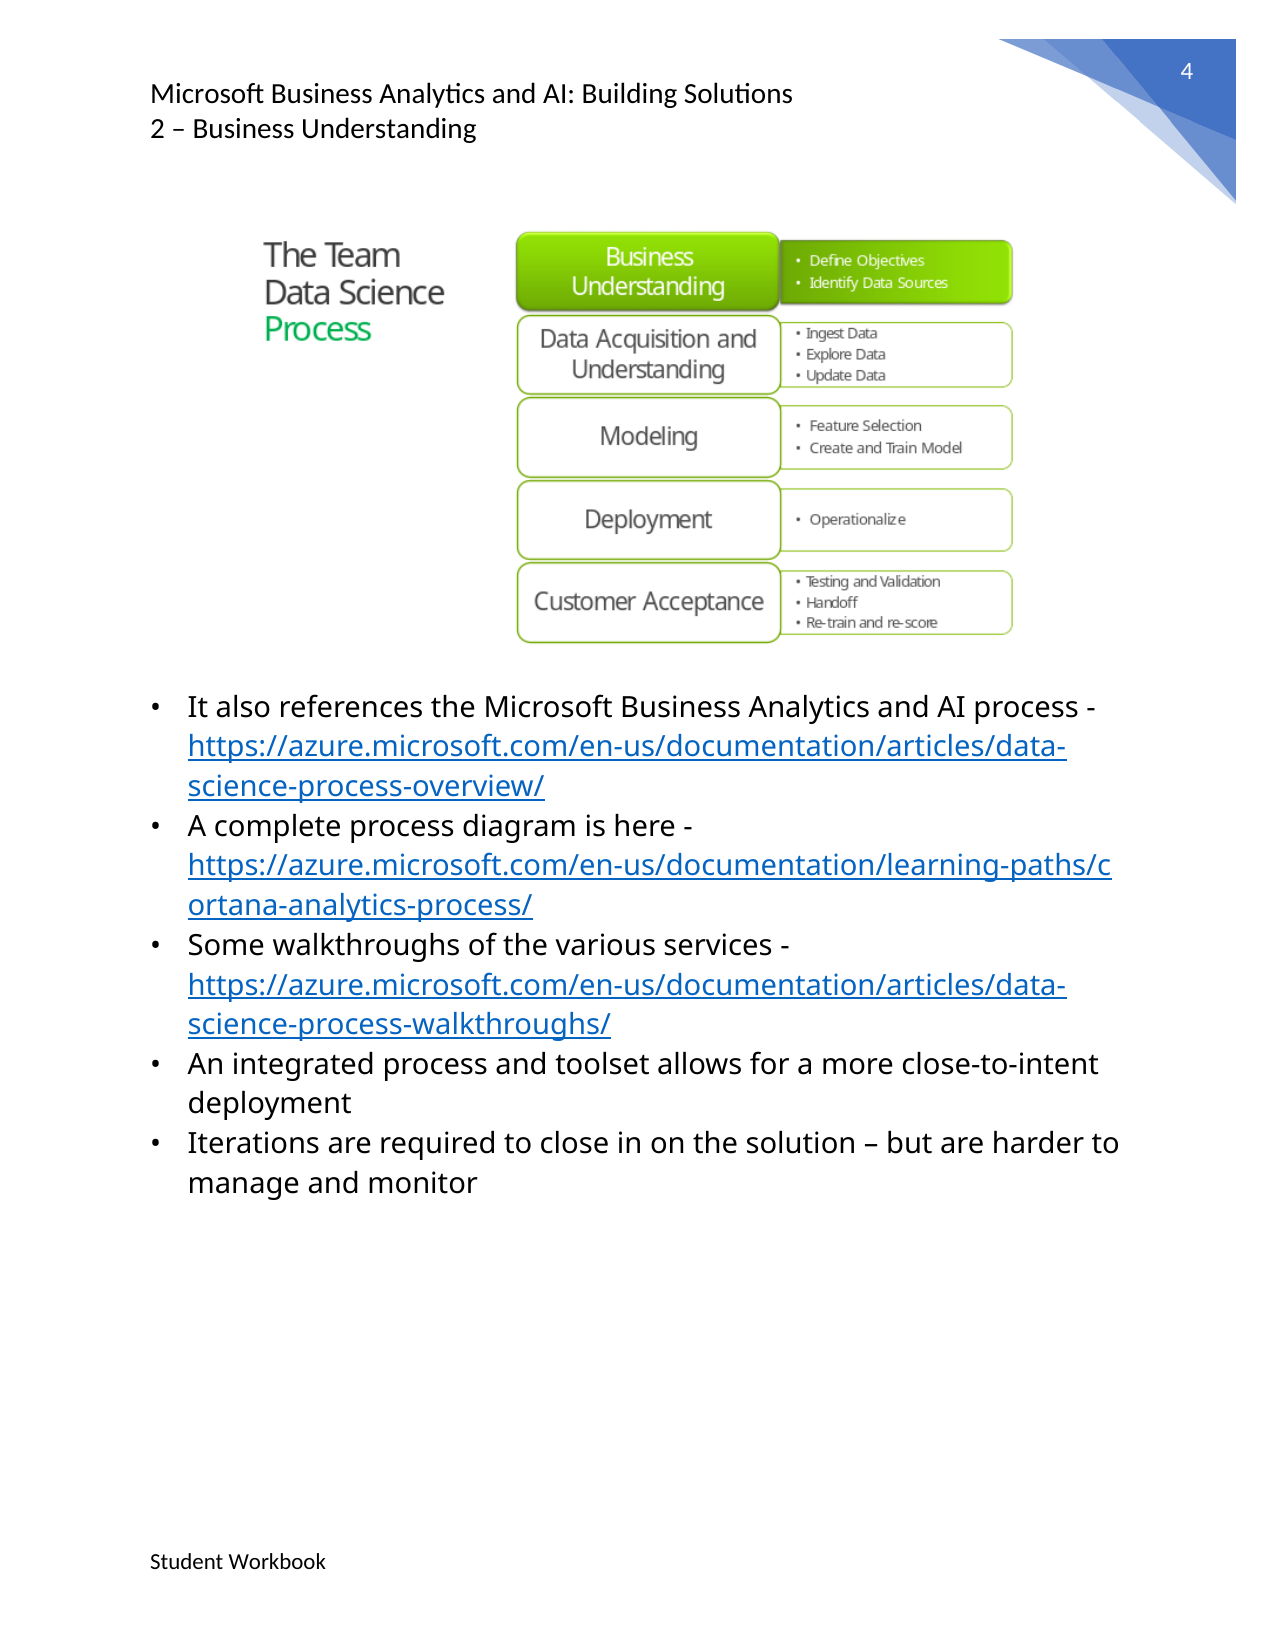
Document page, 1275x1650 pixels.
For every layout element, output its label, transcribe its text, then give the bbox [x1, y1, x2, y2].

list An integrated process and toolset allows for a more close-to-intent deployment [150, 1043, 1125, 1122]
list A complete process diagram is here - https://azure.microsoft.com/en-us/documentation/learning-paths/cortana-analytics-process/ [150, 805, 1125, 924]
list Some walkthroughs of the various services - https://azure.microsoft.com/en-us/documentation/articles/data-science-process-walkthroughs/ [150, 924, 1125, 1043]
list It also references the Microsoft Business Analytics and AI process - https://azure.microsoft.com/en-us/documentation/articles/data-science-process-overview/ [150, 686, 1125, 805]
picture [997, 39, 1236, 205]
list Iterations are required to close in on the solution – but are harder to manage and monitor [150, 1122, 1125, 1202]
